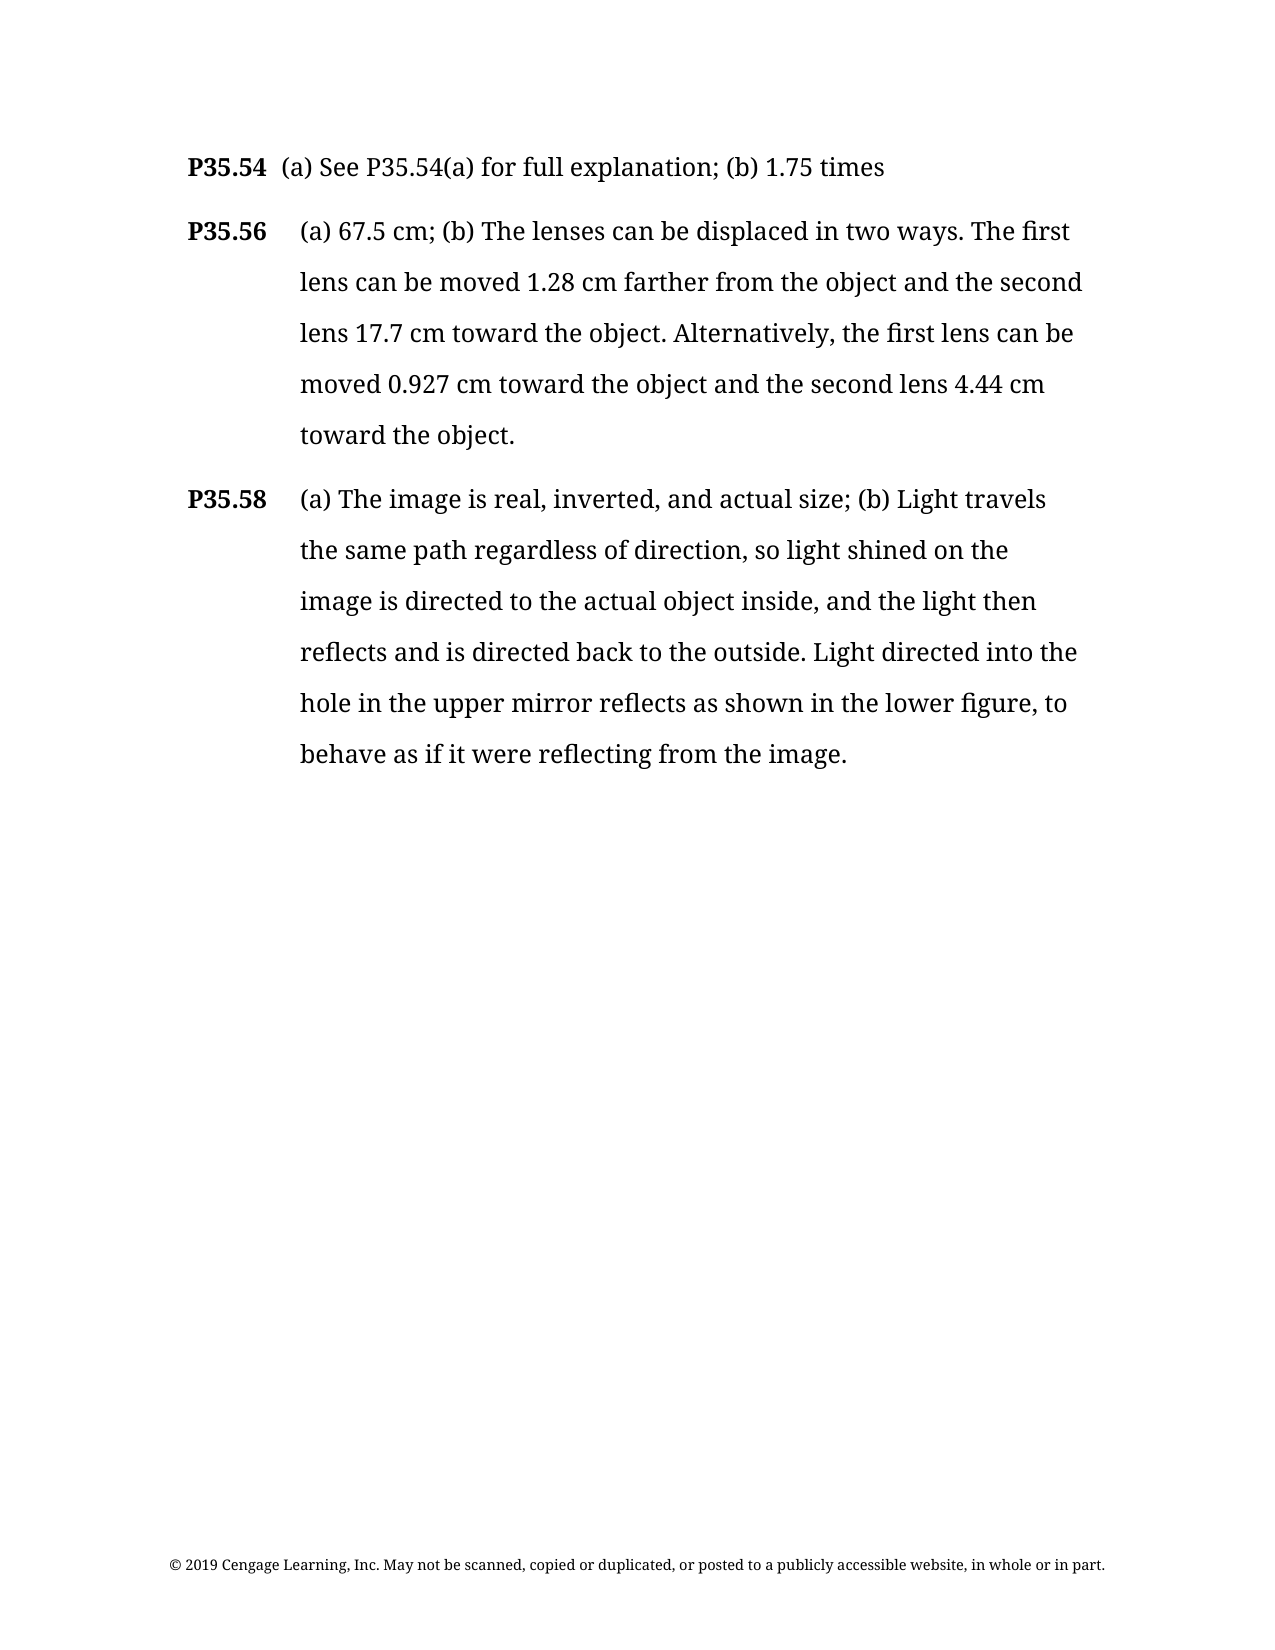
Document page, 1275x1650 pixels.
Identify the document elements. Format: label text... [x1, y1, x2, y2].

text P35.54 (a) See P35.54(a) for full explanation; (b) 1.75 times [187, 150, 1087, 184]
text P35.58 (a) The image is real, inverted, and actual size; (b) Light travels the same path regardless of direction, so light shined on the image is directed to the actual object inside, and the light then reflects and is directed back to the outside. Light directed into the hole in the upper mirror reflects as shown in the lower figure, to behave as if it were reflecting from the image. [187, 481, 1087, 771]
text P35.56 (a) 67.5 cm; (b) The lenses can be displaced in two ways. The first lens can be moved 1.28 cm farther from the object and the second lens 17.7 cm toward the object. Alternatively, the first lens can be moved 0.927 cm toward the object and the second lens 4.44 cm toward the object. [187, 213, 1087, 452]
